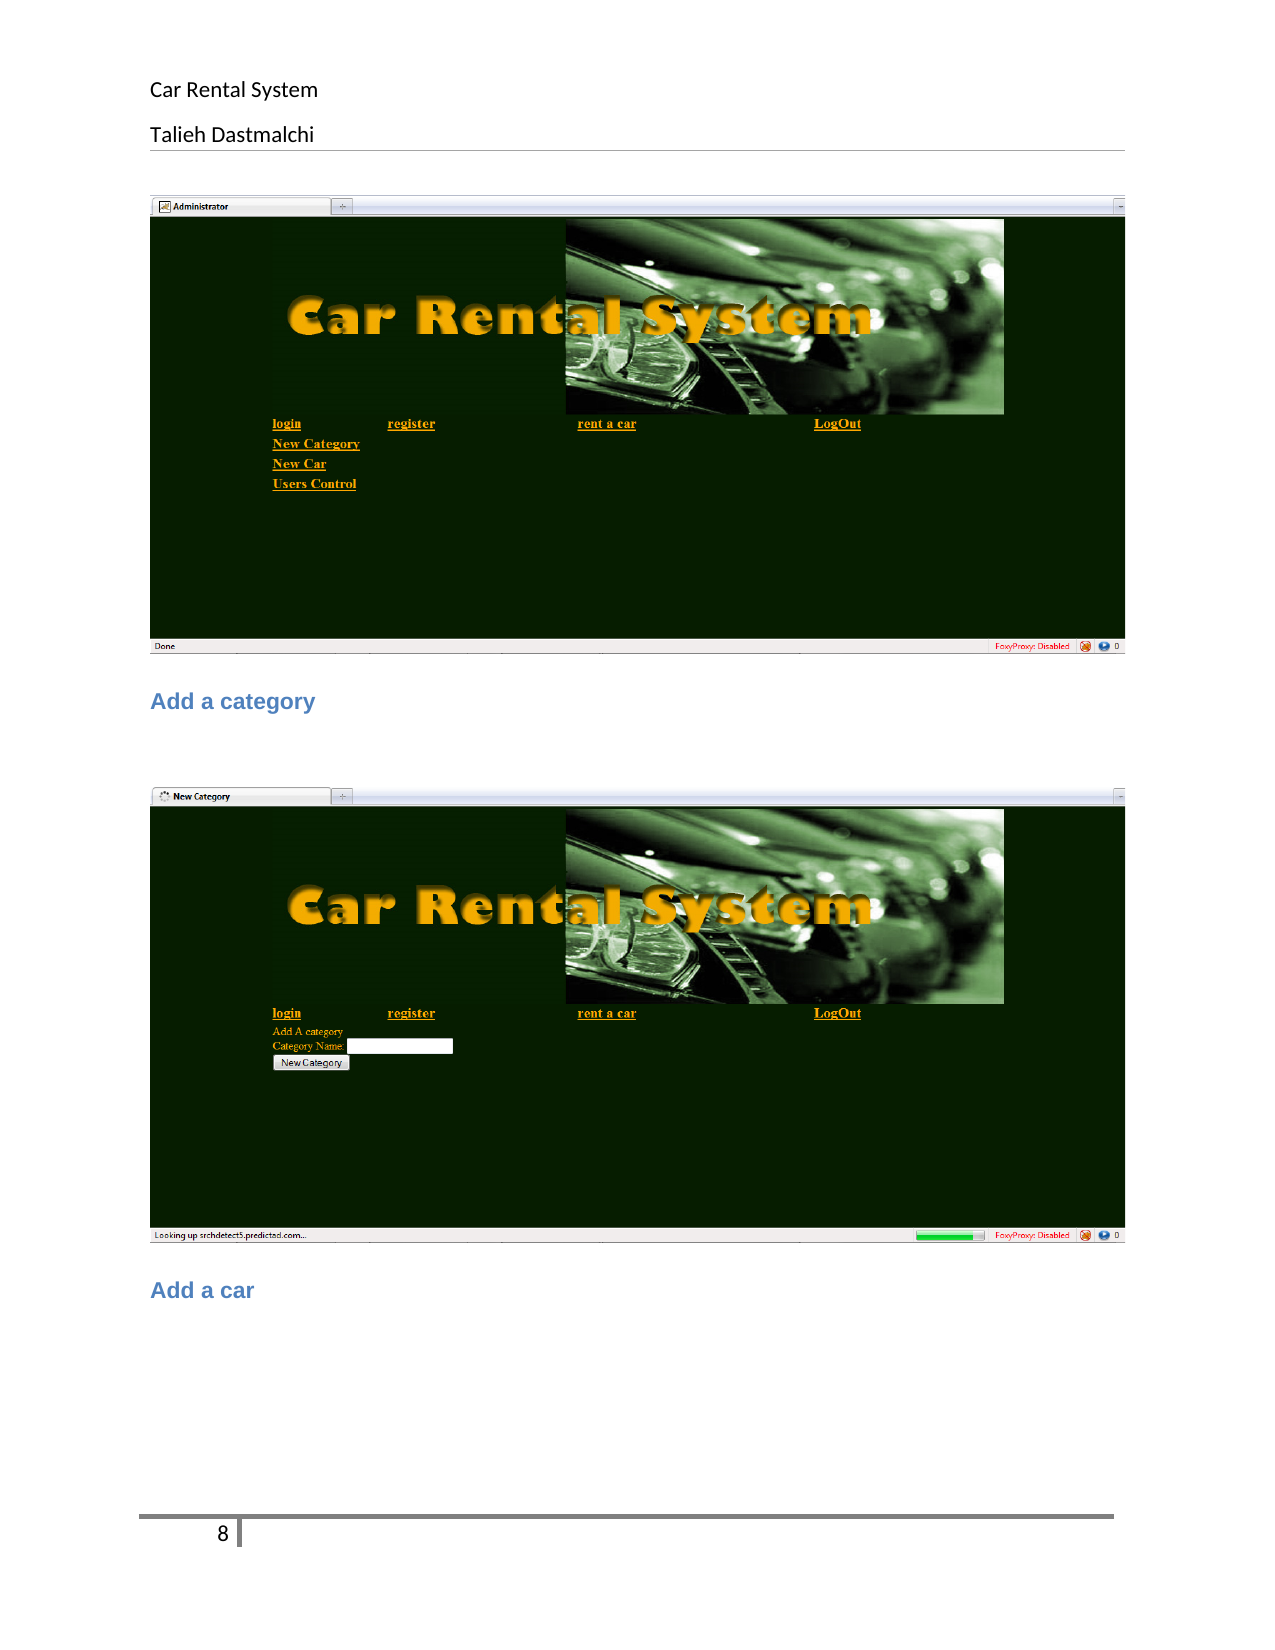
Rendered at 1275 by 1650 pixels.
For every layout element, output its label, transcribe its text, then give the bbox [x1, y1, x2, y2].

subtitle Add a car [150, 1277, 1125, 1304]
picture [150, 195, 1125, 654]
picture [150, 787, 1125, 1243]
subtitle Add a category [150, 688, 1125, 714]
